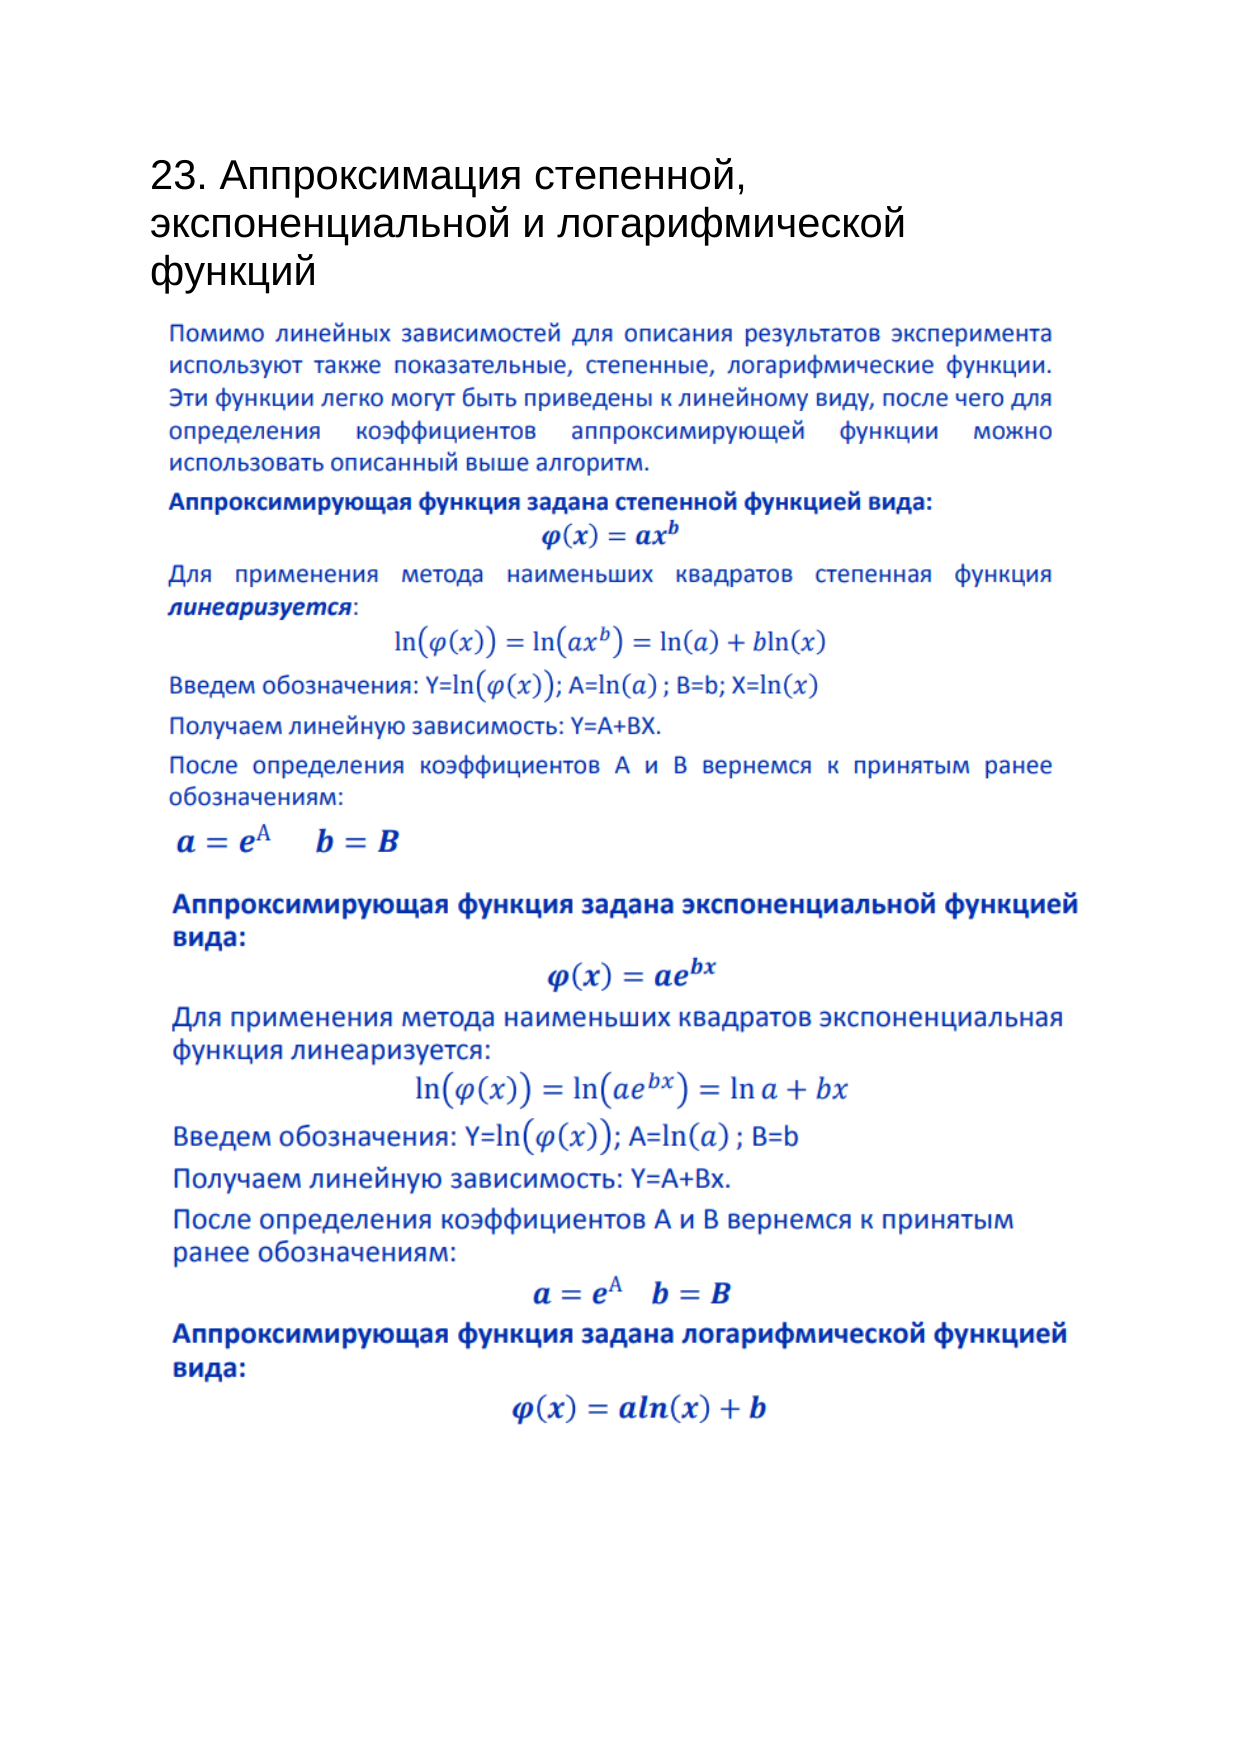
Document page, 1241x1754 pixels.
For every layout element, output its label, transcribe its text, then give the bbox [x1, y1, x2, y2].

picture [150, 874, 1091, 1452]
picture [150, 306, 1091, 871]
subtitle 23. Аппроксимация степенной, экспоненциальной и логарифмической функций [150, 150, 1090, 294]
